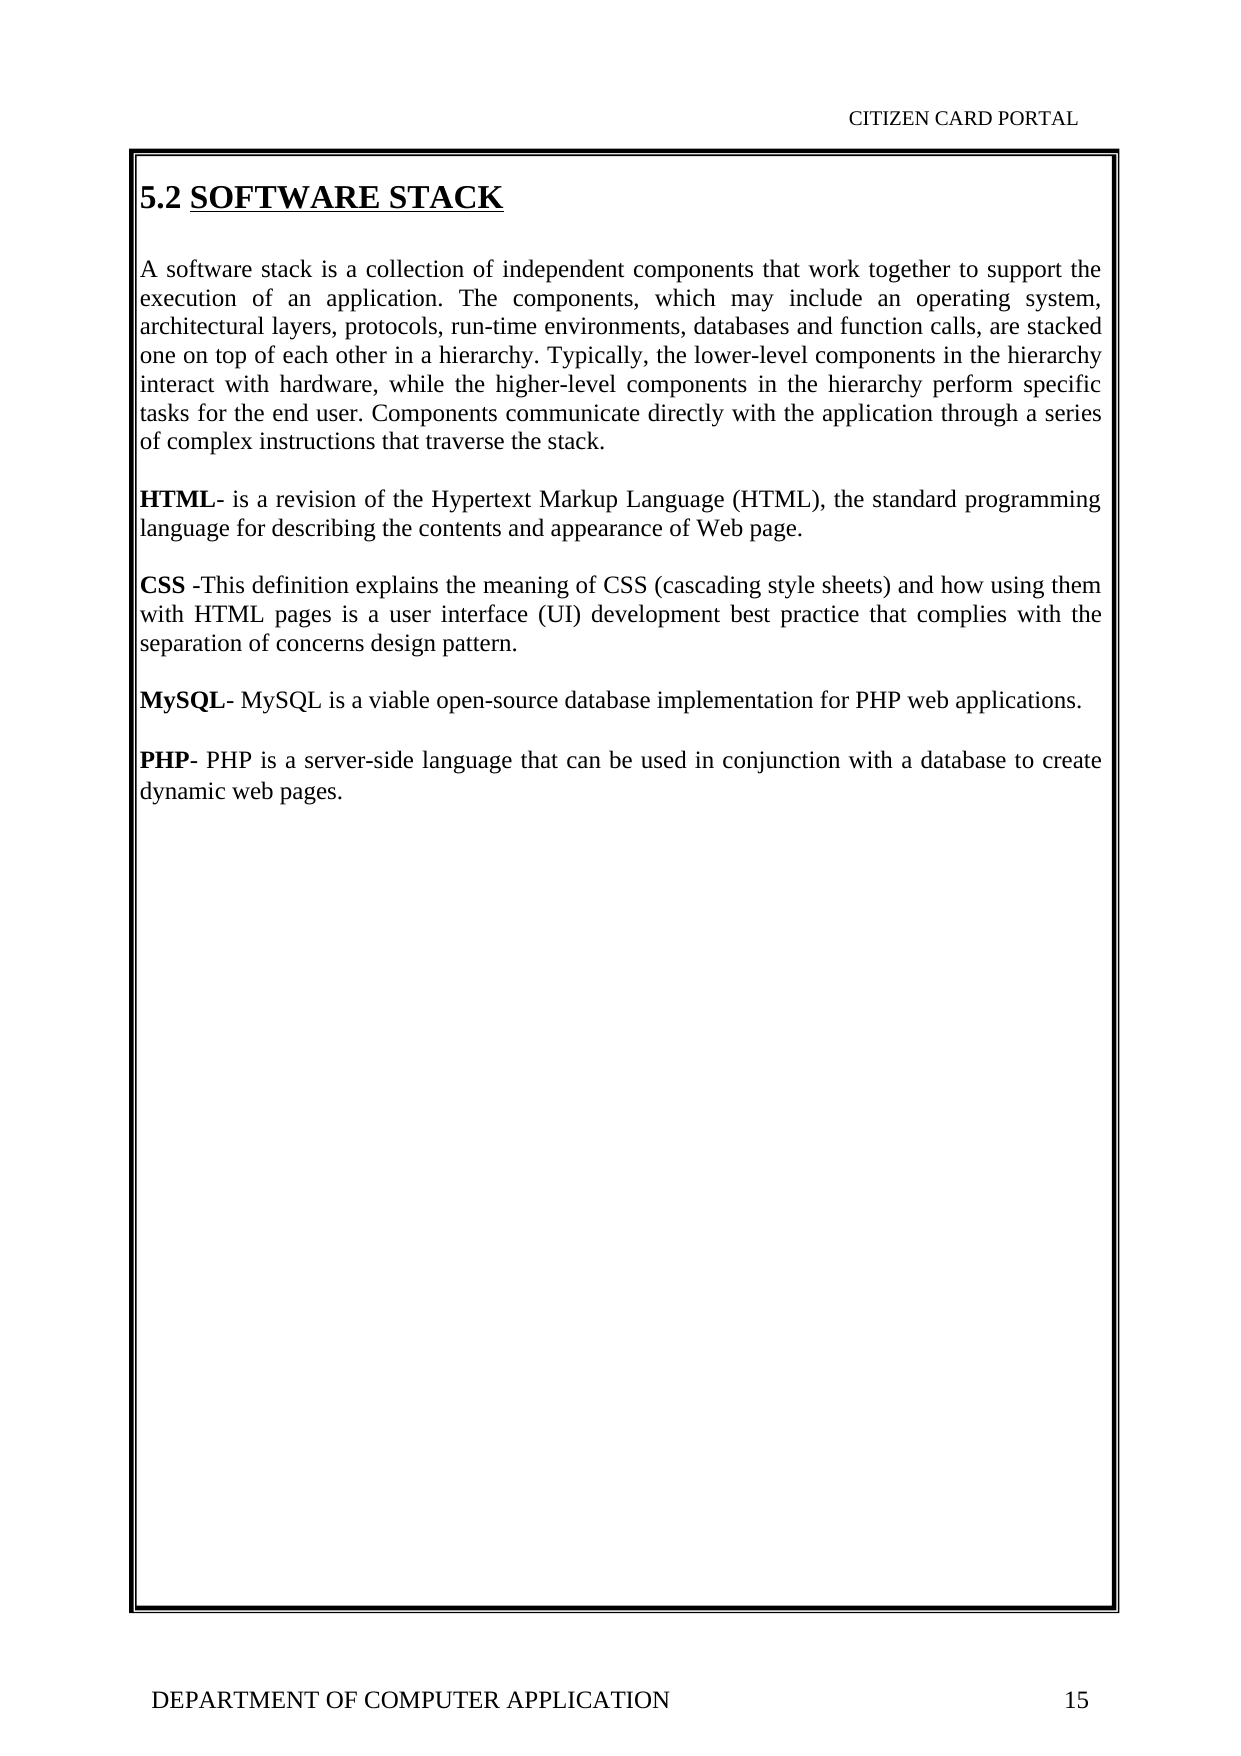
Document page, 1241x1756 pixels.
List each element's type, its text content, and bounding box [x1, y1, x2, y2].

text CSS -This definition explains the meaning of CSS (cascading style sheets) and how using them with HTML pages is a user interface (UI) development best practice that complies with the separation of concerns design pattern. [139, 570, 1103, 656]
text PHP- PHP is a server-side language that can be used in conjunction with a database to create dynamic web pages. [139, 743, 1103, 805]
text A software stack is a collection of independent components that work together to support the execution of an application. The components, which may include an operating system, architectural layers, protocols, run-time environments, databases and function calls, are stacked one on top of each other in a hierarchy. Typically, the lower-level components in the hierarchy interact with hardware, while the higher-level components in the hierarchy perform specific tasks for the end user. Components communicate directly with the application through a series of complex instructions that traverse the stack. [139, 254, 1103, 455]
text 5.2 SOFTWARE STACK [139, 177, 1103, 216]
text HTML- is a revision of the Hypertext Markup Language (HTML), the standard programming language for describing the contents and appearance of Web page. [139, 484, 1103, 541]
text MySQL- MySQL is a viable open-source database implementation for PHP web applications. [139, 685, 1103, 714]
